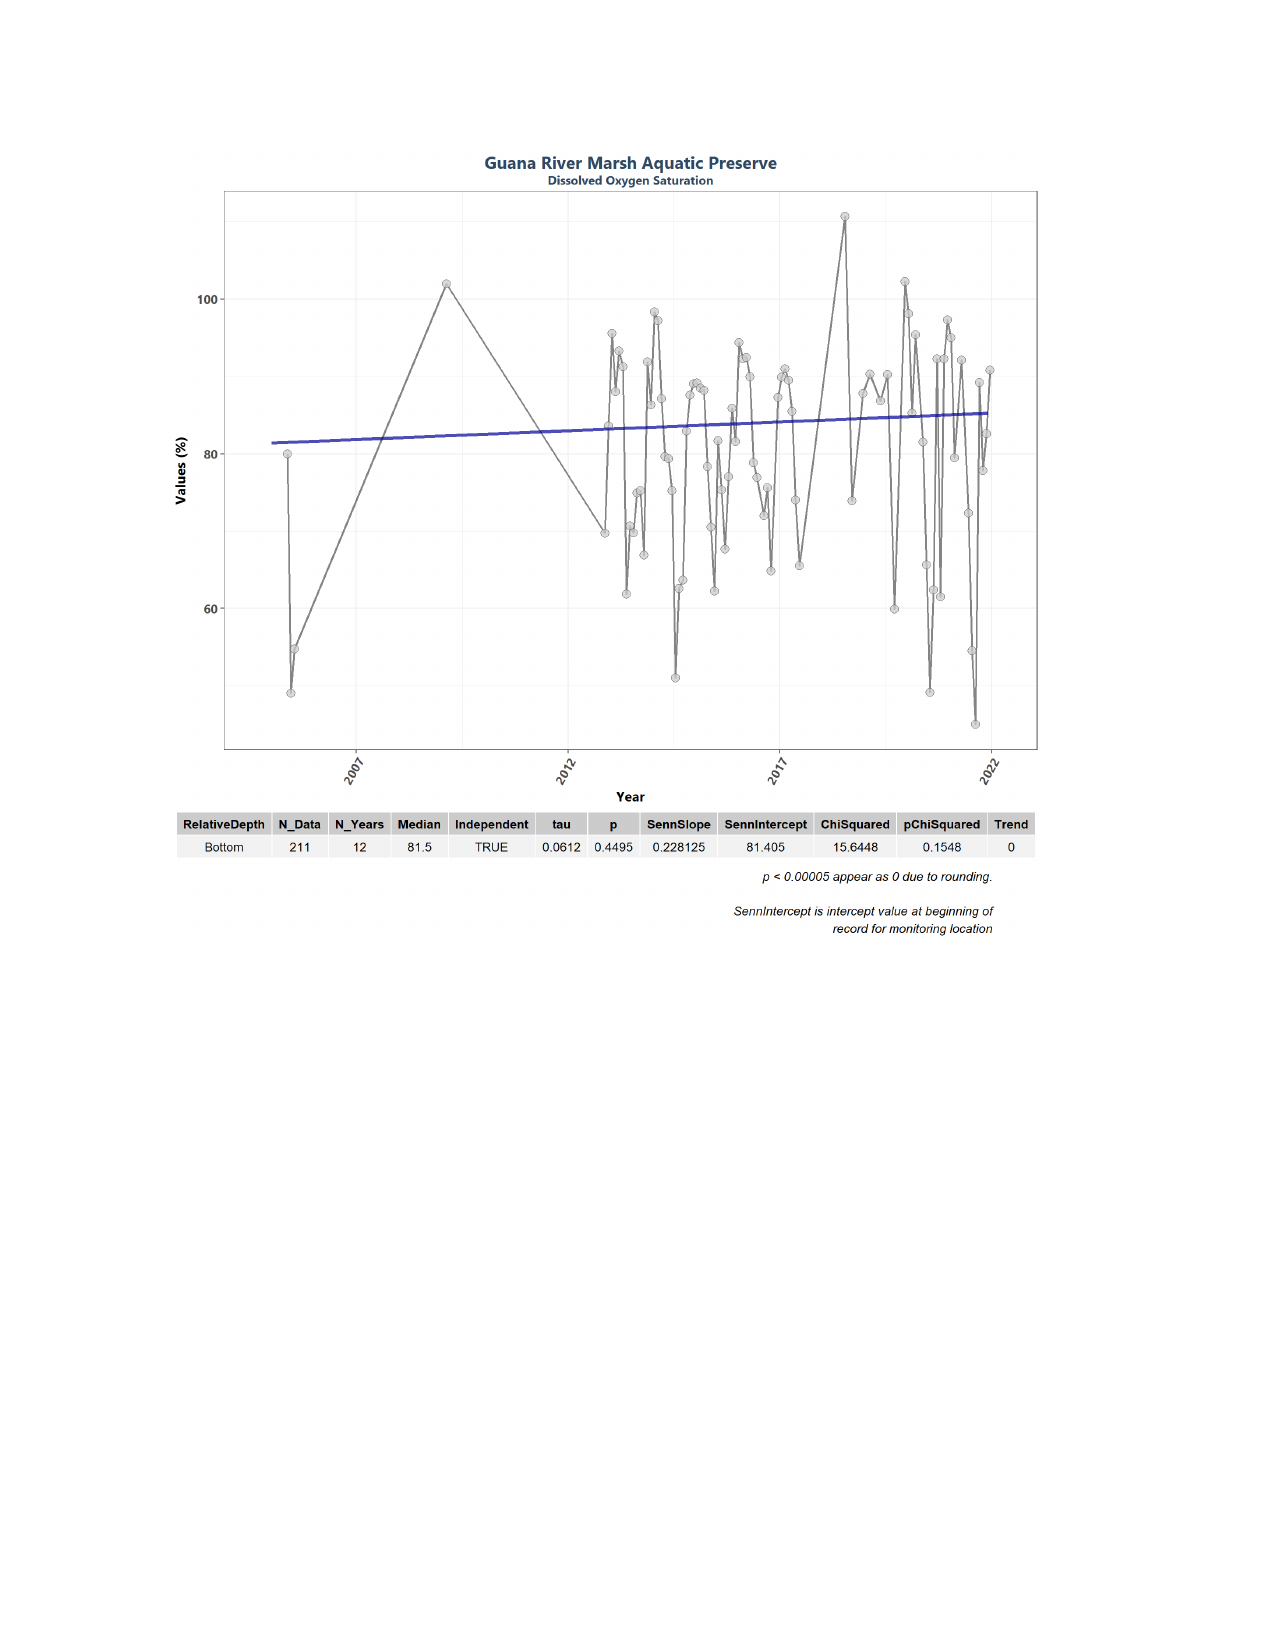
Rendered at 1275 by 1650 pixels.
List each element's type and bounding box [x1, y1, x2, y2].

picture [168, 150, 1044, 938]
